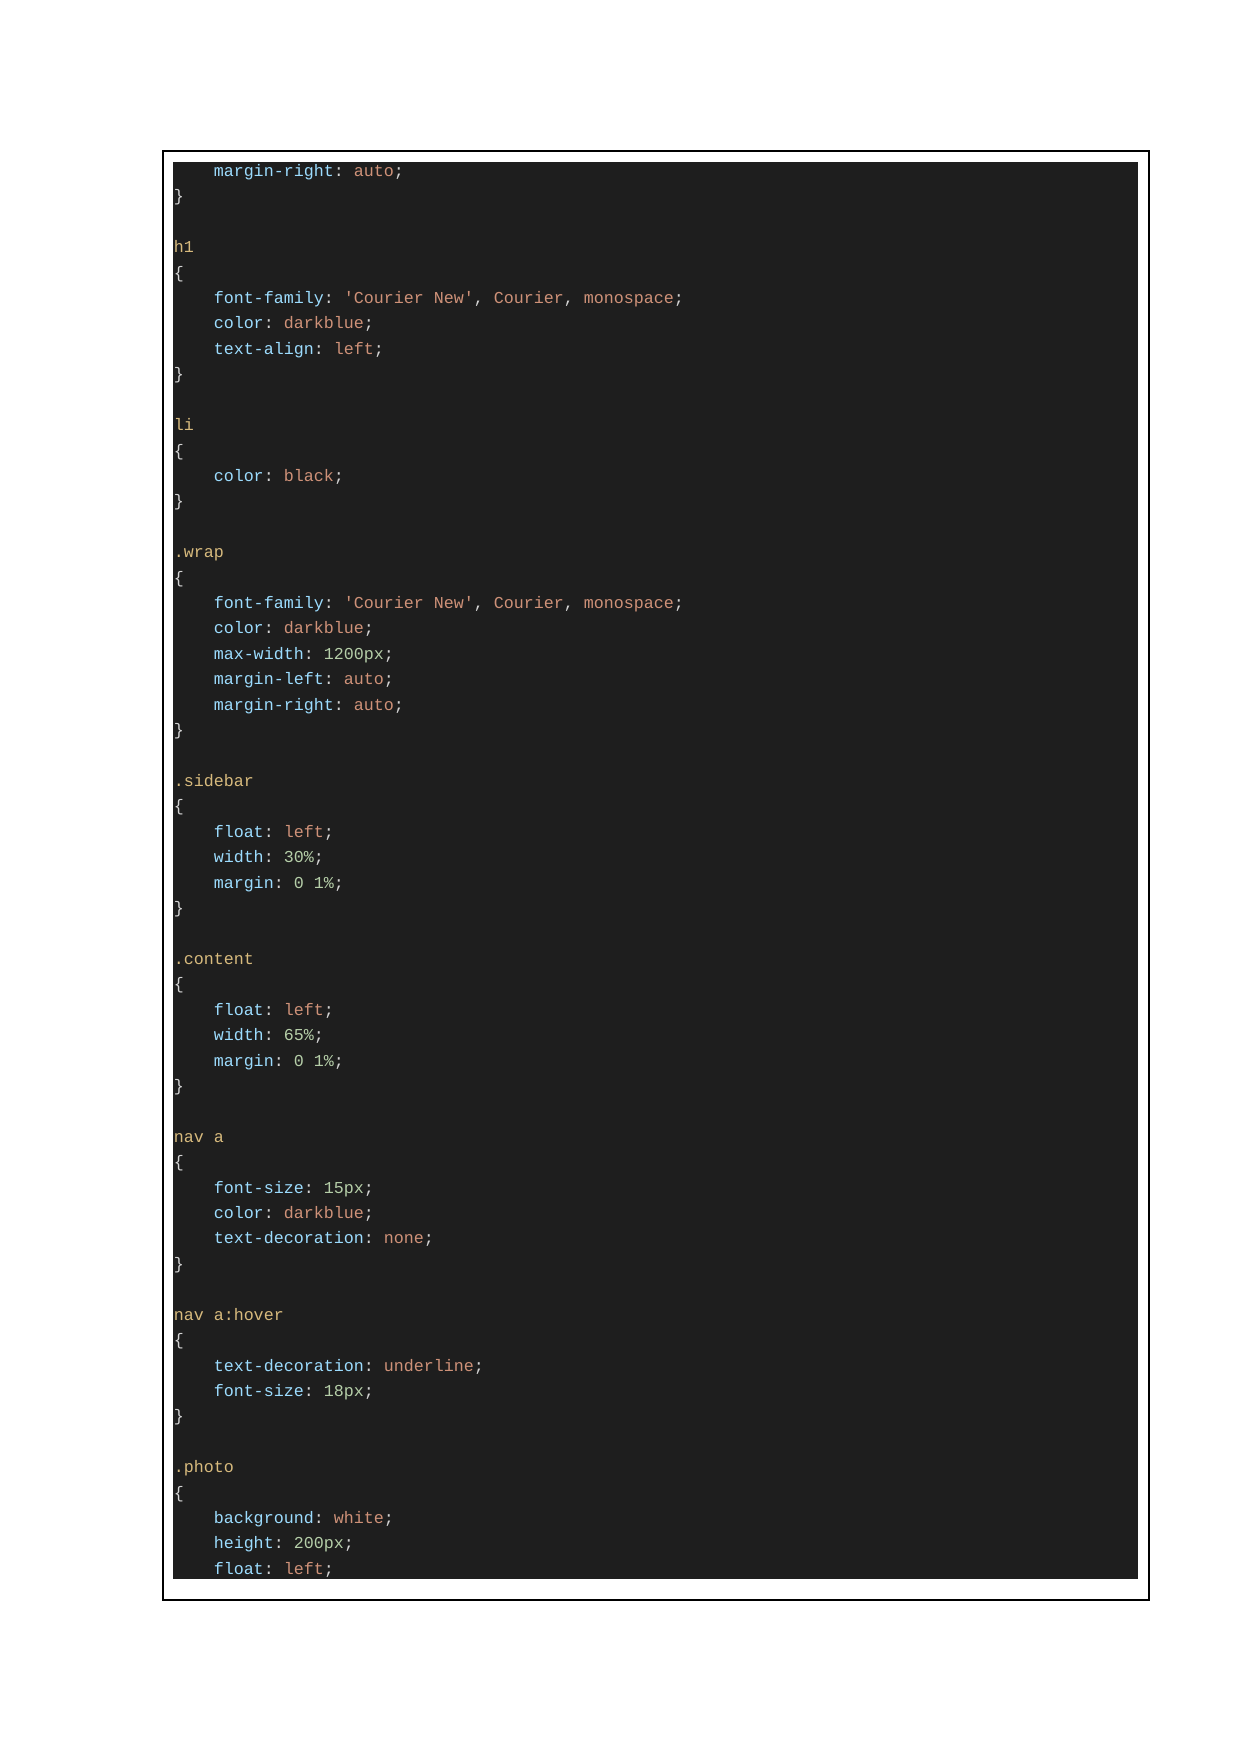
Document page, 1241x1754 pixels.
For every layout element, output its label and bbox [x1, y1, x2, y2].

table_cell [164, 152, 1148, 1599]
